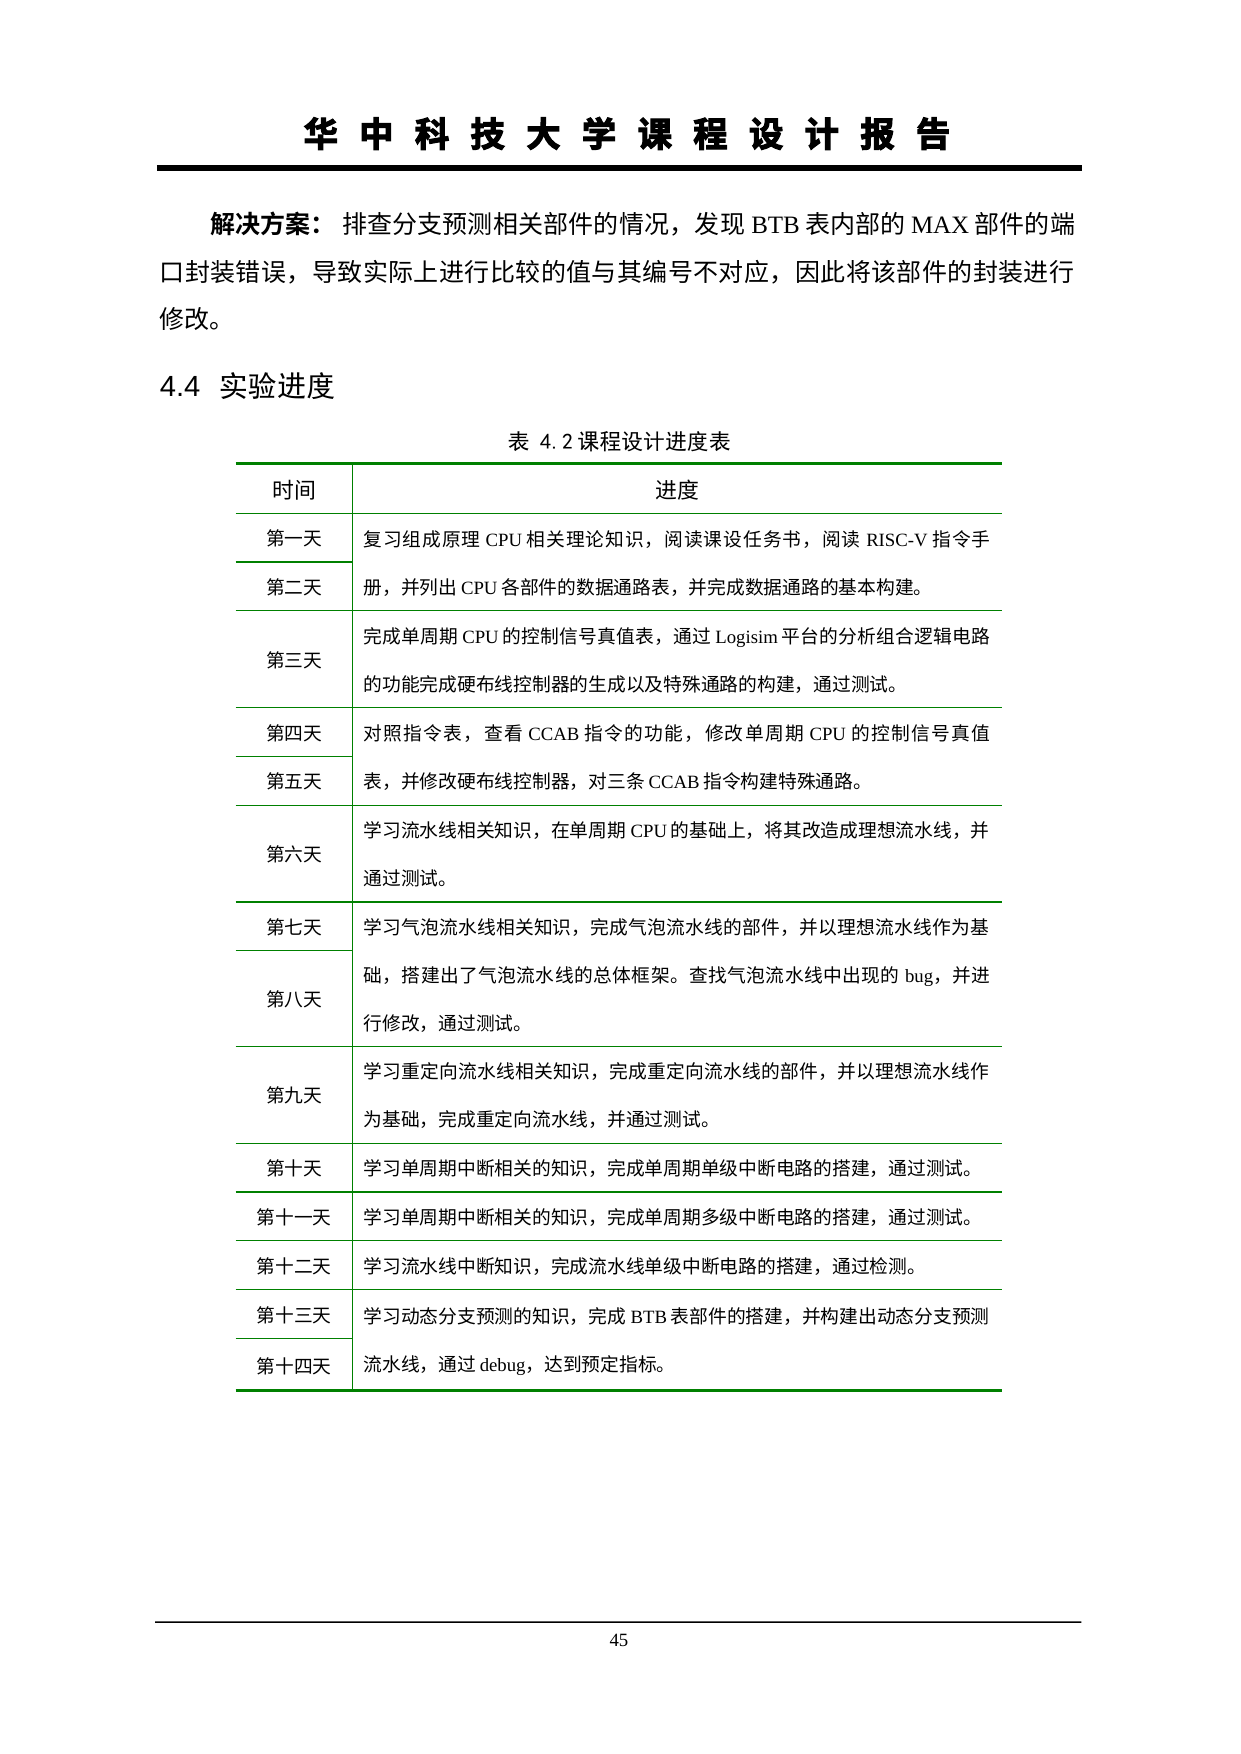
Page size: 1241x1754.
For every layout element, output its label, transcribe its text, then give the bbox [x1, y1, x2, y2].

table_cell 第八天 [236, 951, 352, 1046]
table_cell 第三天 [236, 611, 352, 707]
table_cell 第十天 [236, 1144, 352, 1191]
table_cell 第二天 [236, 563, 352, 610]
table_cell 第十一天 [236, 1193, 352, 1240]
table_cell 第五天 [236, 757, 352, 805]
table_cell 第六天 [236, 806, 352, 901]
table_cell 完成单周期CPU的控制信号真值表，通过Logisim平台的分析组合逻辑电路的功能完成硬布线控制器的生成以及特殊通路的构建，通过测试。 [353, 611, 1002, 707]
table_cell 第十四天 [236, 1339, 352, 1389]
table_cell 学习动态分支预测的知识，完成BTB表部件的搭建，并构建出动态分支预测流水线，通过debug，达到预定指标。 [353, 1290, 1002, 1389]
table_cell 第九天 [236, 1047, 352, 1142]
table_cell 学习单周期中断相关的知识，完成单周期单级中断电路的搭建，通过测试。 [353, 1144, 1002, 1191]
table_cell 第七天 [236, 903, 352, 950]
table_cell 复习组成原理CPU相关理论知识，阅读课设任务书，阅读RISC-V指令手册，并列出CPU各部件的数据通路表，并完成数据通路的基本构建。 [353, 514, 1002, 610]
table_cell 第十二天 [236, 1241, 352, 1289]
table_cell 学习流水线相关知识，在单周期CPU的基础上，将其改造成理想流水线，并通过测试。 [353, 806, 1002, 901]
table_cell 第十三天 [236, 1290, 352, 1338]
table_cell 对照指令表，查看CCAB指令的功能，修改单周期CPU的控制信号真值表，并修改硬布线控制器，对三条CCAB指令构建特殊通路。 [353, 708, 1002, 805]
table_cell 学习单周期中断相关的知识，完成单周期多级中断电路的搭建，通过测试。 [353, 1193, 1002, 1240]
text 表 4.2课程设计进度表 [159, 427, 1078, 452]
text 解决方案： 排查分支预测相关部件的情况，发现BTB表内部的MAX部件的端口封装错误，导致实际上进行比较的值与其编号不对应，因此将该部件的封装进行修改。 [159, 198, 1075, 342]
subtitle 实验进度 [159, 367, 1053, 402]
table_header 进度 [353, 465, 1002, 513]
table_cell 第一天 [236, 514, 352, 561]
table_header 时间 [236, 465, 352, 513]
table_cell 学习重定向流水线相关知识，完成重定向流水线的部件，并以理想流水线作为基础，完成重定向流水线，并通过测试。 [353, 1047, 1002, 1142]
table_cell 学习流水线中断知识，完成流水线单级中断电路的搭建，通过检测。 [353, 1241, 1002, 1289]
table_cell 第四天 [236, 708, 352, 756]
table_cell 学习气泡流水线相关知识，完成气泡流水线的部件，并以理想流水线作为基础，搭建出了气泡流水线的总体框架。查找气泡流水线中出现的bug，并进行修改，通过测试。 [353, 903, 1002, 1046]
